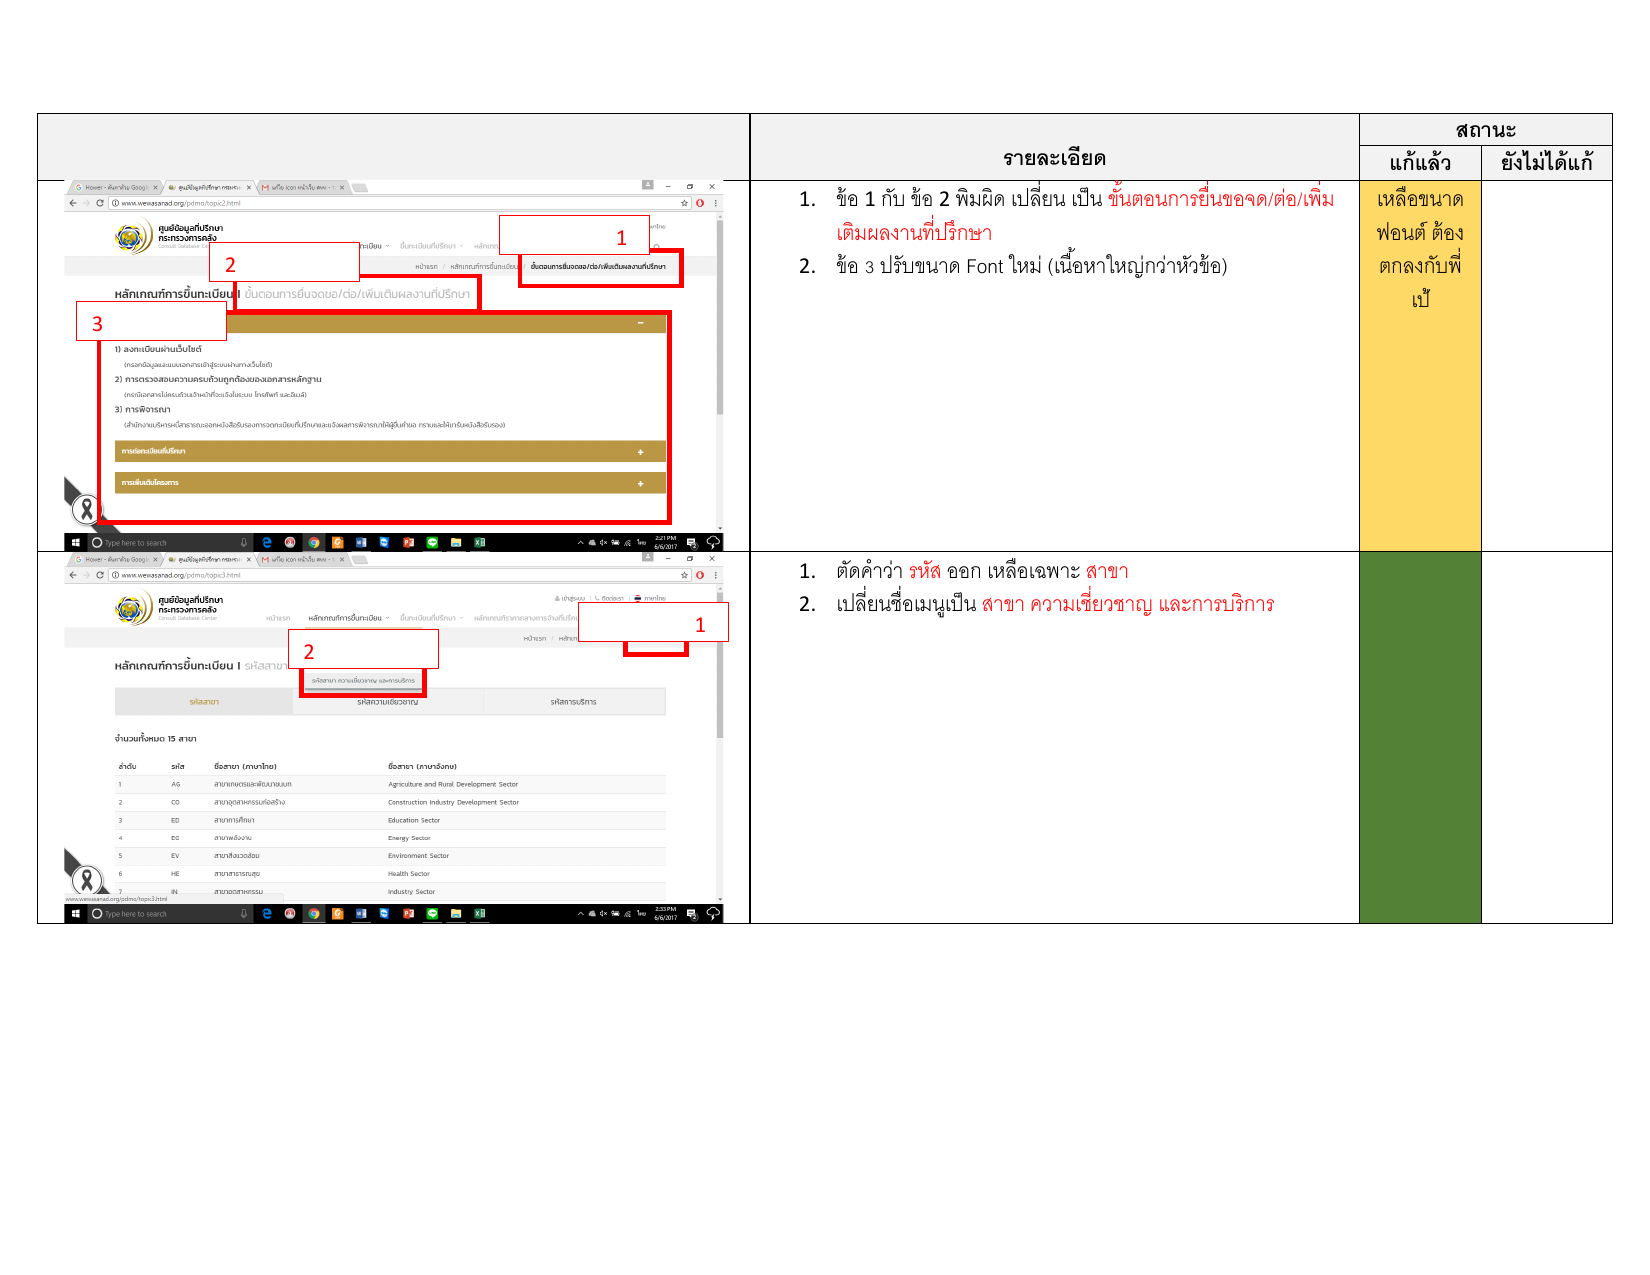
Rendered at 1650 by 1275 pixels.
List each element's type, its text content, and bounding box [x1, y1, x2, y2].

table_cell [38, 181, 64, 551]
table_header สถานะ [1360, 114, 1612, 145]
table_cell [724, 181, 749, 551]
picture [628, 642, 684, 652]
table_cell ยังไม่ได้แก้ [1482, 146, 1612, 180]
table_cell [1482, 552, 1612, 923]
table_header [38, 114, 749, 180]
table_cell ข้อ 1 กับ ข้อ 2 พิมผิด เปลี่ยน เป็น ขั้นตอนการยื่นขอจด/ต่อ/เพิ่มเติมผลงานที่ปรึกษา ข้อ 3 ปรับขนาด Font ใหม่ (เนื้อหาใหญ่กว่าหัวข้อ) [751, 181, 1359, 551]
picture [64, 180, 724, 923]
table_cell ตัดคำว่า รหัส ออก เหลือเฉพาะ สาขา เปลี่ยนชื่อเมนูเป็น สาขา ความเชี่ยวชาญ และการบริการ [751, 552, 1359, 923]
table_cell [38, 552, 64, 923]
table_cell เหลือขนาดฟอนต์ ต้องตกลงกับพี่เป้ [1360, 181, 1481, 551]
table_cell [724, 552, 749, 923]
table_cell [1482, 181, 1612, 551]
table_cell [1360, 552, 1481, 923]
table_cell แก้แล้ว [1360, 146, 1481, 180]
table_header รายละเอียด [751, 114, 1359, 180]
